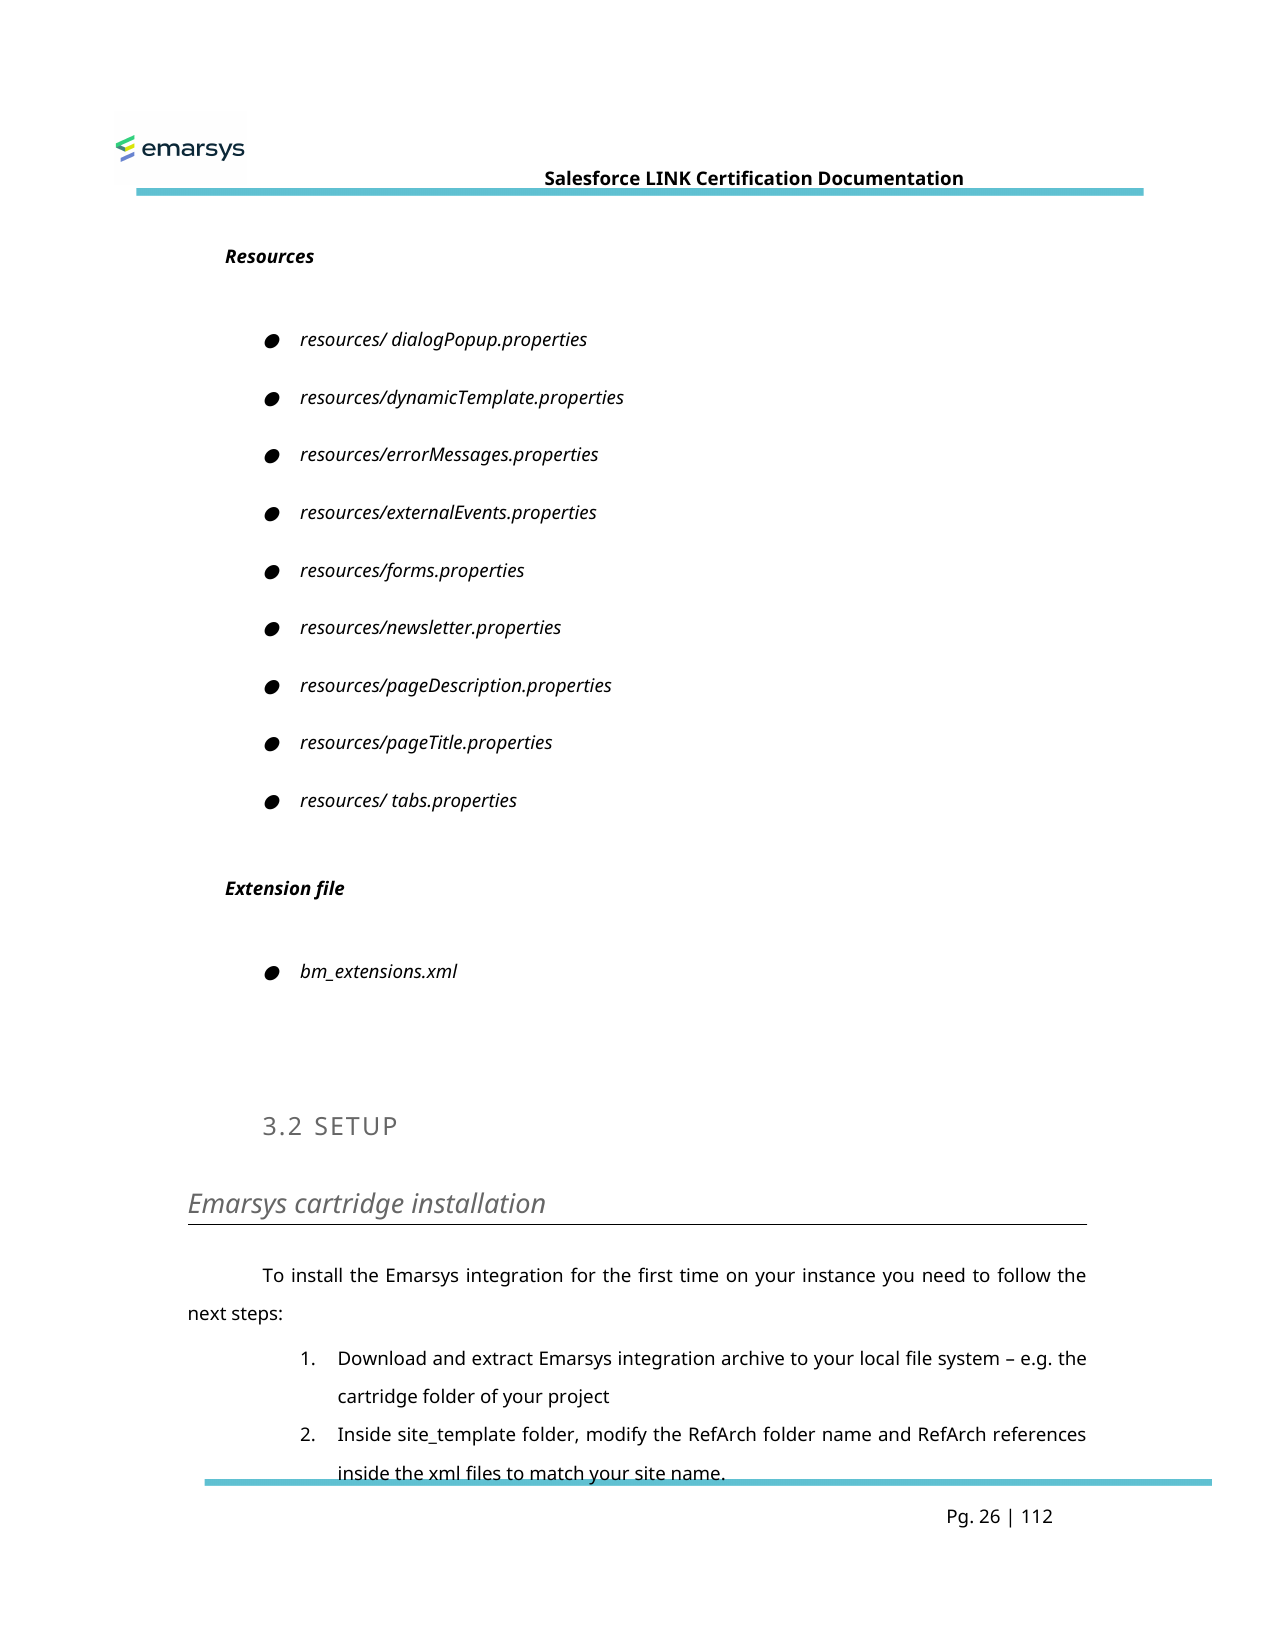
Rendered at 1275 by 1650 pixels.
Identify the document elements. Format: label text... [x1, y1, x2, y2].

picture [113, 111, 247, 185]
list resources/newsletter.properties [262, 607, 1087, 645]
list resources/forms.properties [262, 549, 1087, 588]
text Extension file [225, 875, 1087, 900]
list resources/ tabs.properties [262, 780, 1087, 818]
list resources/pageDescription.properties [262, 664, 1087, 703]
text Resources [225, 243, 1087, 269]
list Download and extract Emarsys integration archive to your local file system – e.g. the cartridge folder of your project [300, 1345, 1087, 1409]
picture [136, 188, 1144, 196]
list resources/errorMessages.properties [262, 434, 1087, 472]
list bm_extensions.xml [262, 951, 1087, 989]
subtitle Emarsys cartridge installation [187, 1185, 1087, 1225]
picture [204, 1479, 1212, 1486]
subtitle Setup [262, 1109, 1087, 1143]
list resources/pageTitle.properties [262, 722, 1087, 761]
text To install the Emarsys integration for the first time on your instance you need to follow the next steps: [187, 1262, 1087, 1326]
list Inside site_template folder, modify the RefArch folder name and RefArch references inside the xml files to match your site name. [300, 1422, 1087, 1485]
list resources/externalEvents.properties [262, 492, 1087, 530]
list resources/dynamicTemplate.properties [262, 376, 1087, 415]
list resources/ dialogPopup.properties [262, 319, 1087, 357]
